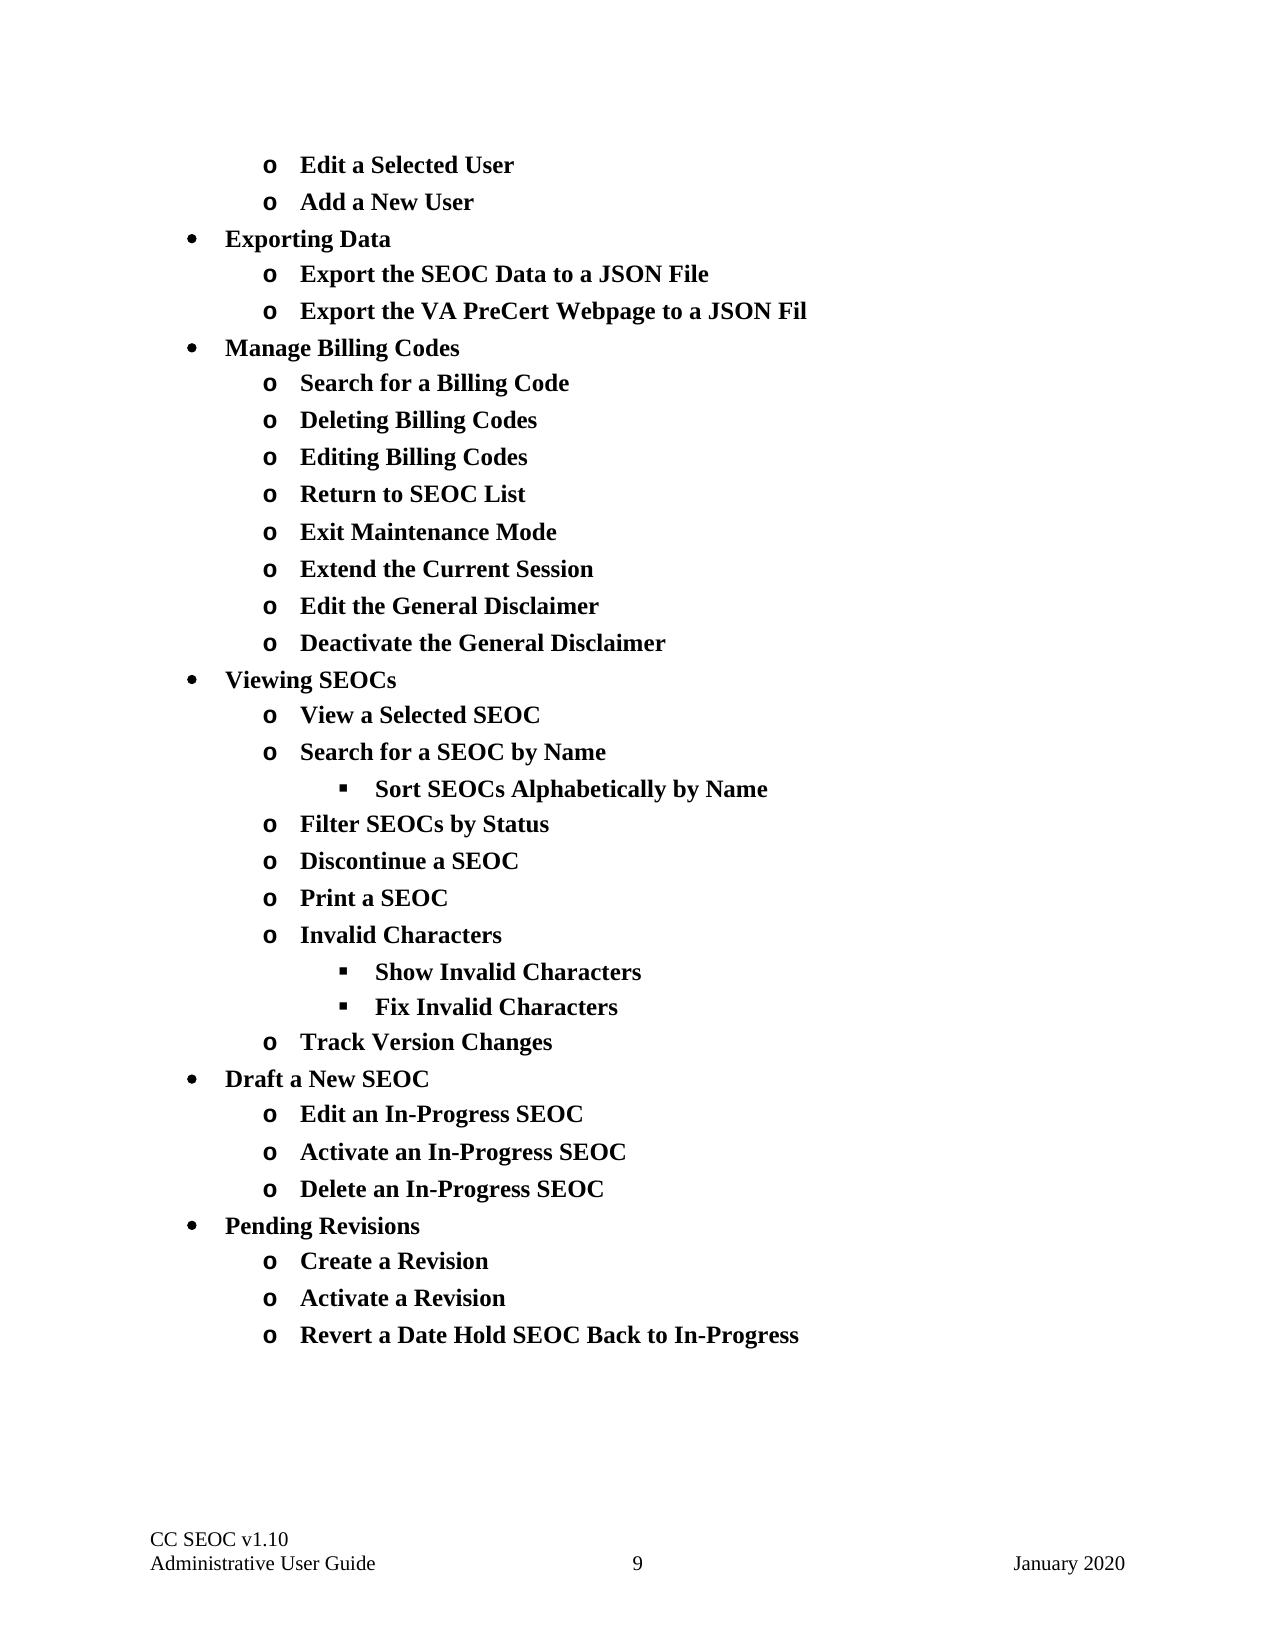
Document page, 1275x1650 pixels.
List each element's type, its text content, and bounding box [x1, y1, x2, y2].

text Edit a Selected User [262, 150, 1125, 181]
text Manage Billing Codes [187, 333, 1125, 362]
text Activate an In-Progress SEOC [262, 1137, 1125, 1167]
text Print a SEOC [262, 883, 1125, 914]
text Activate a Revision [262, 1283, 1125, 1314]
text Create a Revision [262, 1246, 1125, 1277]
text Exit Maintenance Mode [262, 517, 1125, 547]
text Draft a New SEOC [187, 1064, 1125, 1093]
text Pending Revisions [187, 1211, 1125, 1239]
text Extend the Current Session [262, 554, 1125, 584]
text Edit the General Disclaimer [262, 591, 1125, 622]
text Export the VA PreCert Webpage to a JSON Fil [262, 296, 1125, 327]
text Show Invalid Characters [337, 957, 1125, 986]
text Deactivate the General Disclaimer [262, 628, 1125, 659]
text Deleting Billing Codes [262, 405, 1125, 436]
text Search for a SEOC by Name [262, 737, 1125, 768]
text Export the SEOC Data to a JSON File [262, 259, 1125, 290]
text Delete an In-Progress SEOC [262, 1174, 1125, 1204]
text Revert a Date Hold SEOC Back to In-Progress [262, 1320, 1125, 1351]
text Editing Billing Codes [262, 442, 1125, 473]
text Exporting Data [187, 224, 1125, 253]
text Viewing SEOCs [187, 665, 1125, 694]
text Discontinue a SEOC [262, 846, 1125, 877]
text Invalid Characters [262, 920, 1125, 951]
text Return to SEOC List [262, 479, 1125, 510]
text Filter SEOCs by Status [262, 809, 1125, 840]
text Fix Invalid Characters [337, 992, 1125, 1021]
text Track Version Changes [262, 1027, 1125, 1058]
text Edit an In-Progress SEOC [262, 1099, 1125, 1130]
text View a Selected SEOC [262, 700, 1125, 731]
text Sort SEOCs Alphabetically by Name [337, 774, 1125, 803]
text Add a New User [262, 187, 1125, 218]
text Search for a Billing Code [262, 368, 1125, 399]
